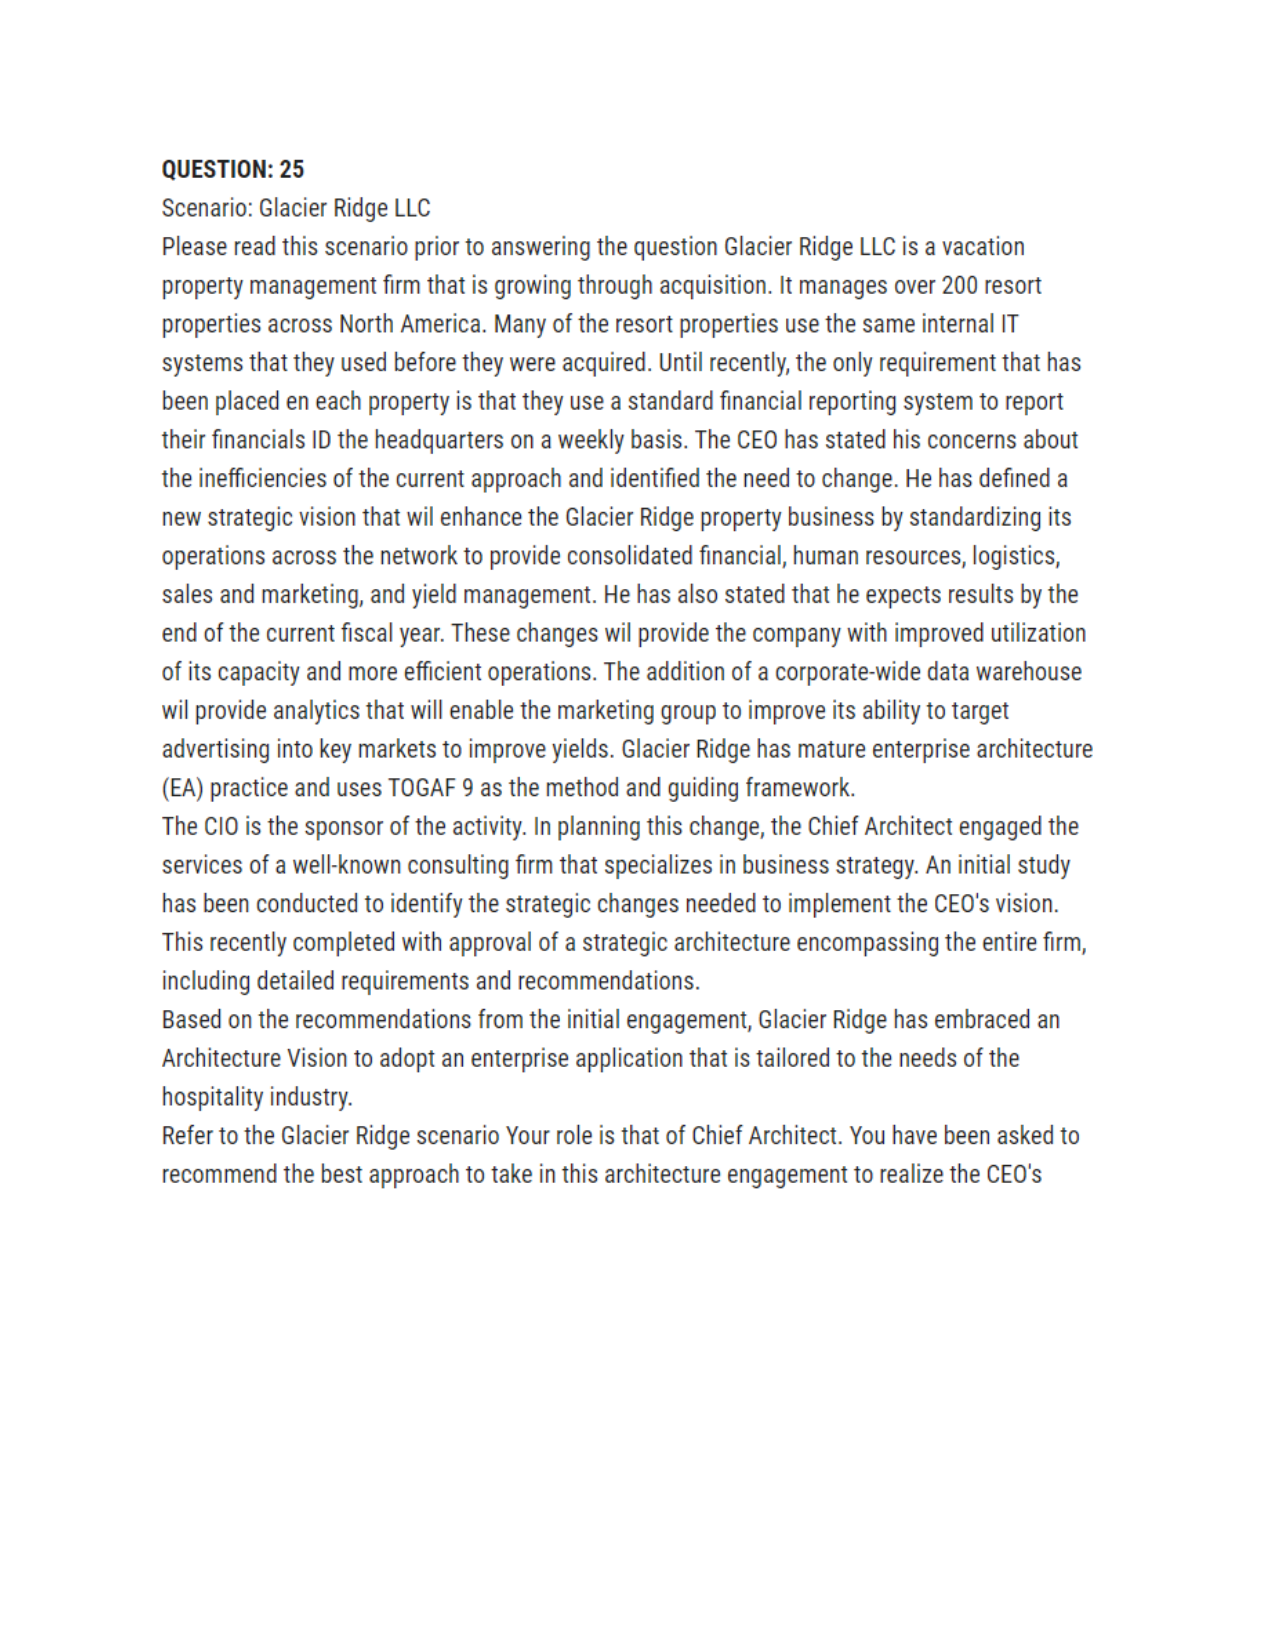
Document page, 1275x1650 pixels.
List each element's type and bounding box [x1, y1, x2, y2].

picture [150, 150, 1125, 1194]
